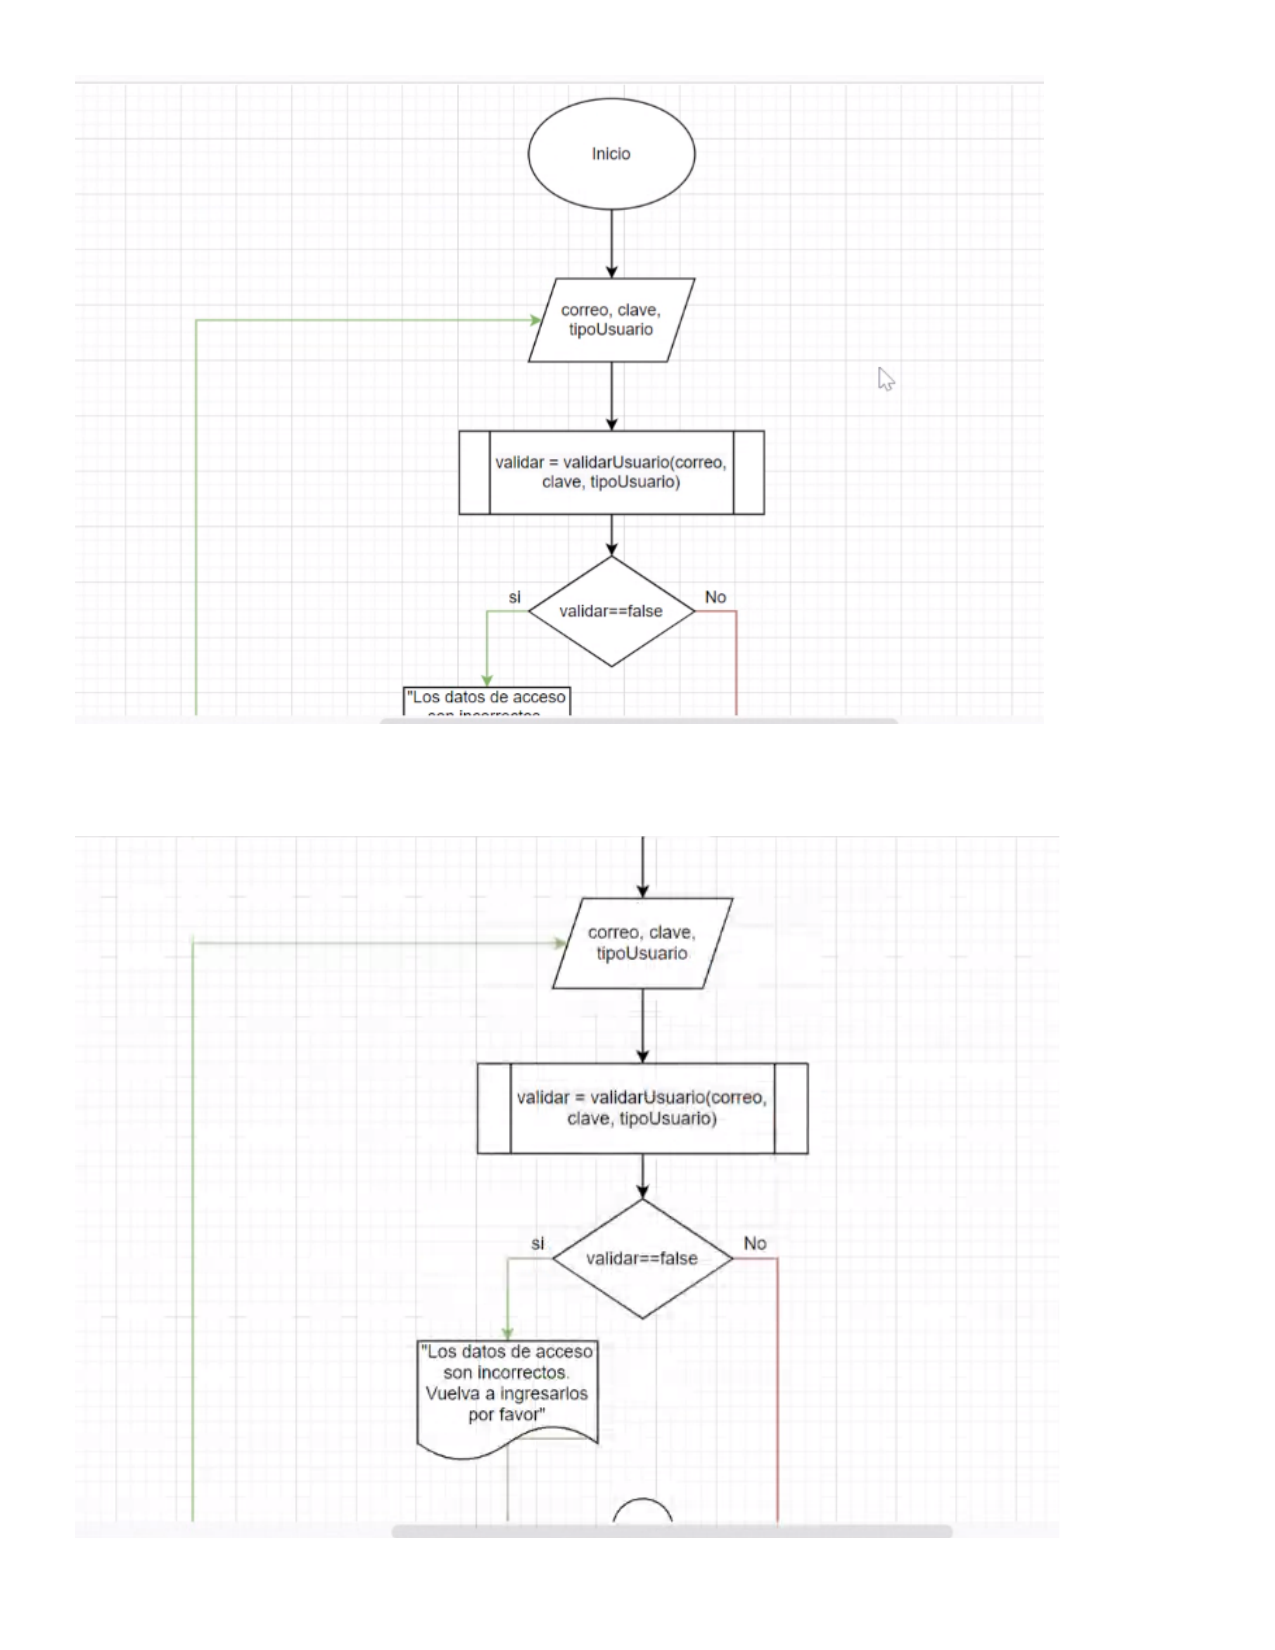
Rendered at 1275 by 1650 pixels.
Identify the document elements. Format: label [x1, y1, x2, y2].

picture [75, 75, 1044, 724]
picture [75, 836, 1060, 1538]
